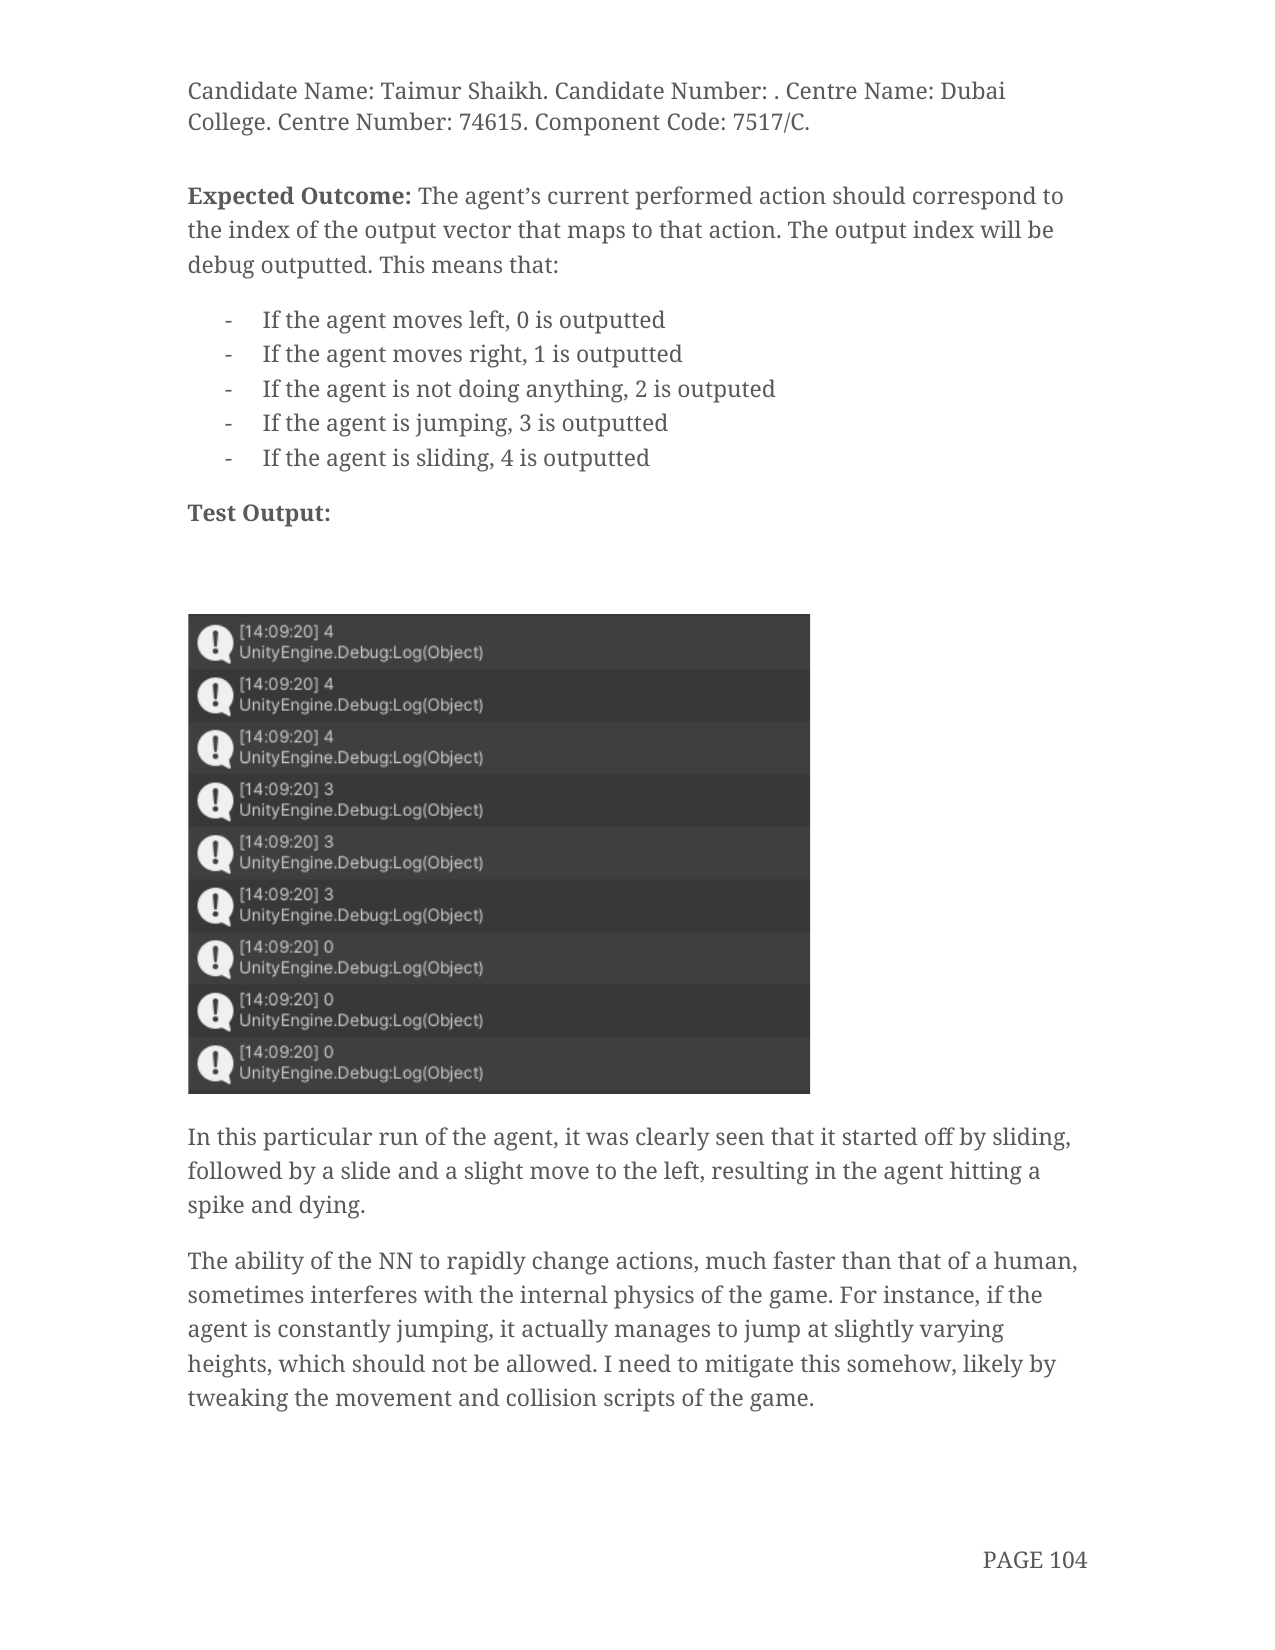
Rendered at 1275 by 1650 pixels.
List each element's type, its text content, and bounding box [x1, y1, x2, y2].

text Test Output: [187, 497, 1087, 528]
list If the agent moves left, 0 is outputted [225, 304, 1087, 335]
text Expected Outcome: The agent’s current performed action should correspond to the index of the output vector that maps to that action. The output index will be debug outputted. This means that: [187, 180, 1087, 280]
list If the agent is not doing anything, 2 is outputed [225, 373, 1087, 404]
list If the agent is jumping, 3 is outputted [225, 407, 1087, 438]
list If the agent moves right, 1 is outputted [225, 338, 1087, 369]
picture [188, 614, 810, 1094]
list If the agent is sliding, 4 is outputted [225, 441, 1087, 473]
text The ability of the NN to rapidly change actions, much faster than that of a human, sometimes interferes with the internal physics of the game. For instance, if the agent is constantly jumping, it actually manages to jump at slightly varying heights, which should not be allowed. I need to mitigate this somehow, likely by tweaking the movement and collision scripts of the game. [187, 1245, 1087, 1413]
